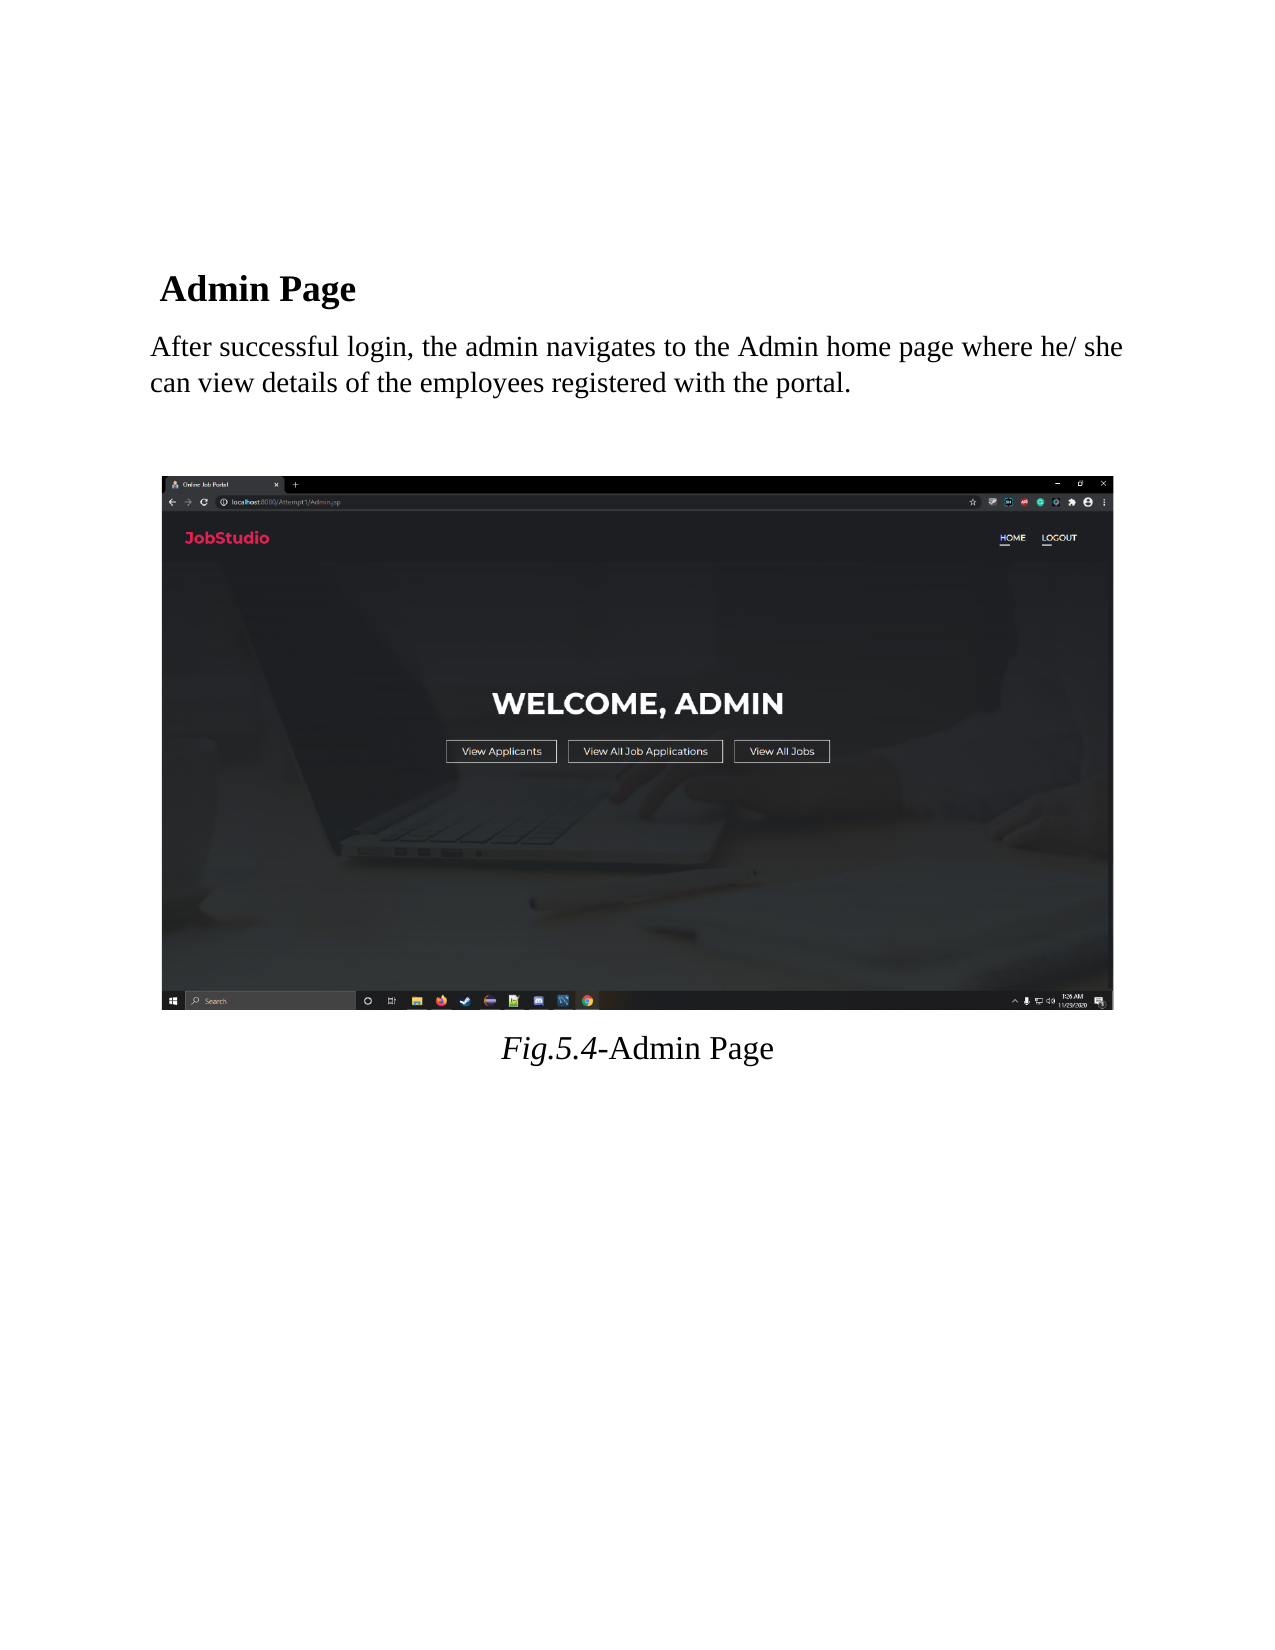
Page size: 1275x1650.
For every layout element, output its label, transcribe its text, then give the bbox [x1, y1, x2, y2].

text Admin Page [150, 266, 1125, 309]
text Fig.5.4-Admin Page [150, 1029, 1125, 1067]
picture [161, 476, 1114, 1010]
text After successful login, the admin navigates to the Admin home page where he/ she can view details of the employees registered with the portal. [150, 329, 1125, 399]
